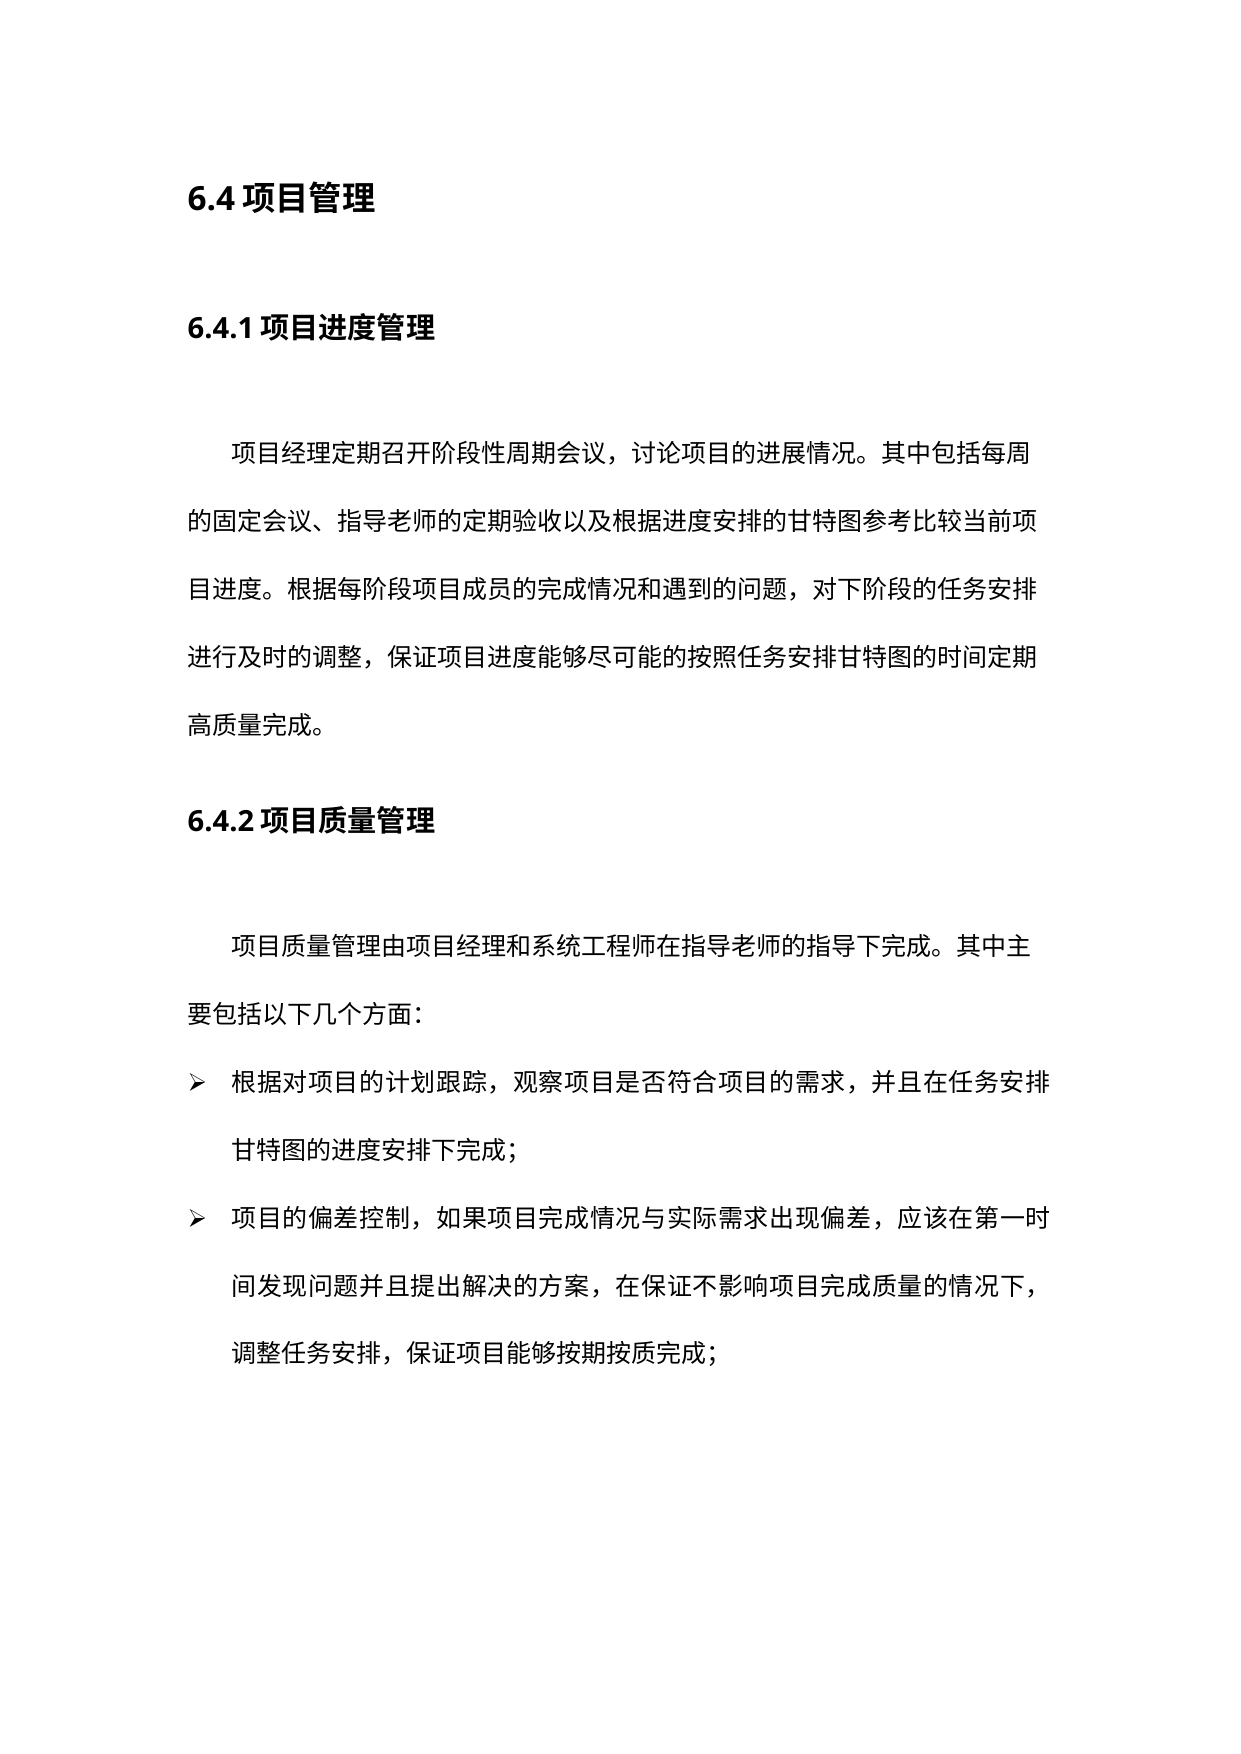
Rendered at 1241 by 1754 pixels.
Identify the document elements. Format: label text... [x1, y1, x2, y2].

subtitle 6.4.2项目质量管理 [187, 784, 1053, 852]
subtitle 6.4.1项目进度管理 [187, 292, 1053, 360]
text 项目经理定期召开阶段性周期会议，讨论项目的进展情况。其中包括每周的固定会议、指导老师的定期验收以及根据进度安排的甘特图参考比较当前项目进度。根据每阶段项目成员的完成情况和遇到的问题，对下阶段的任务安排进行及时的调整，保证项目进度能够尽可能的按照任务安排甘特图的时间定期高质量完成。 [187, 418, 1053, 757]
text 项目质量管理由项目经理和系统工程师在指导老师的指导下完成。其中主要包括以下几个方面： [187, 911, 1053, 1046]
list 项目的偏差控制，如果项目完成情况与实际需求出现偏差，应该在第一时间发现问题并且提出解决的方案，在保证不影响项目完成质量的情况下，调整任务安排，保证项目能够按期按质完成； [187, 1182, 1053, 1386]
subtitle 6.4项目管理 [187, 162, 1053, 229]
list 根据对项目的计划跟踪，观察项目是否符合项目的需求，并且在任务安排甘特图的进度安排下完成； [187, 1046, 1053, 1182]
